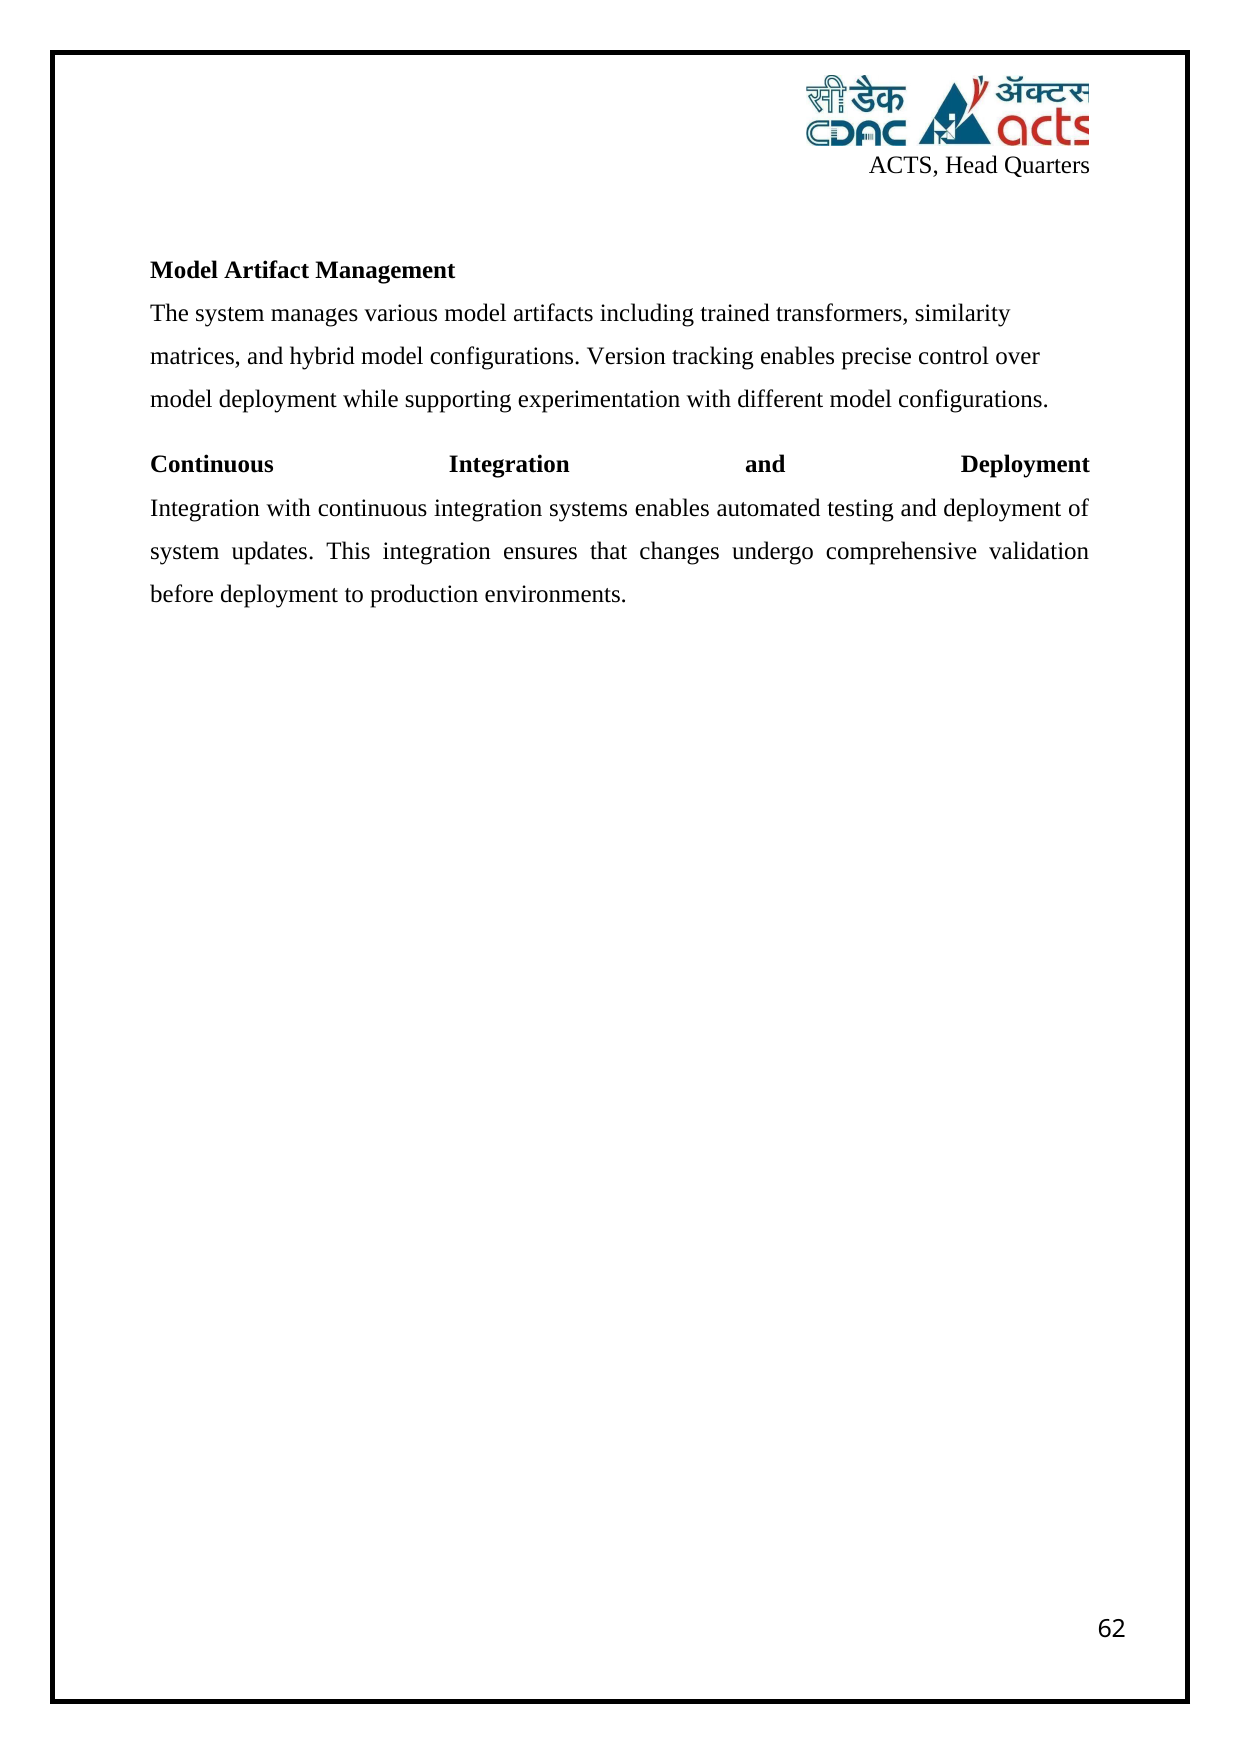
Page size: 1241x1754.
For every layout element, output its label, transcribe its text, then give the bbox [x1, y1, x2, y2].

picture [806, 75, 1089, 146]
text Continuous Integration and Deployment Integration with continuous integration systems enables automated testing and deployment of system updates. This integration ensures that changes undergo comprehensive validation before deployment to production environments. [150, 449, 1090, 608]
text Model Artifact Management The system manages various model artifacts including trained transformers, similarity matrices, and hybrid model configurations. Version tracking enables precise control over model deployment while supporting experimentation with different model configurations. [150, 255, 1090, 413]
